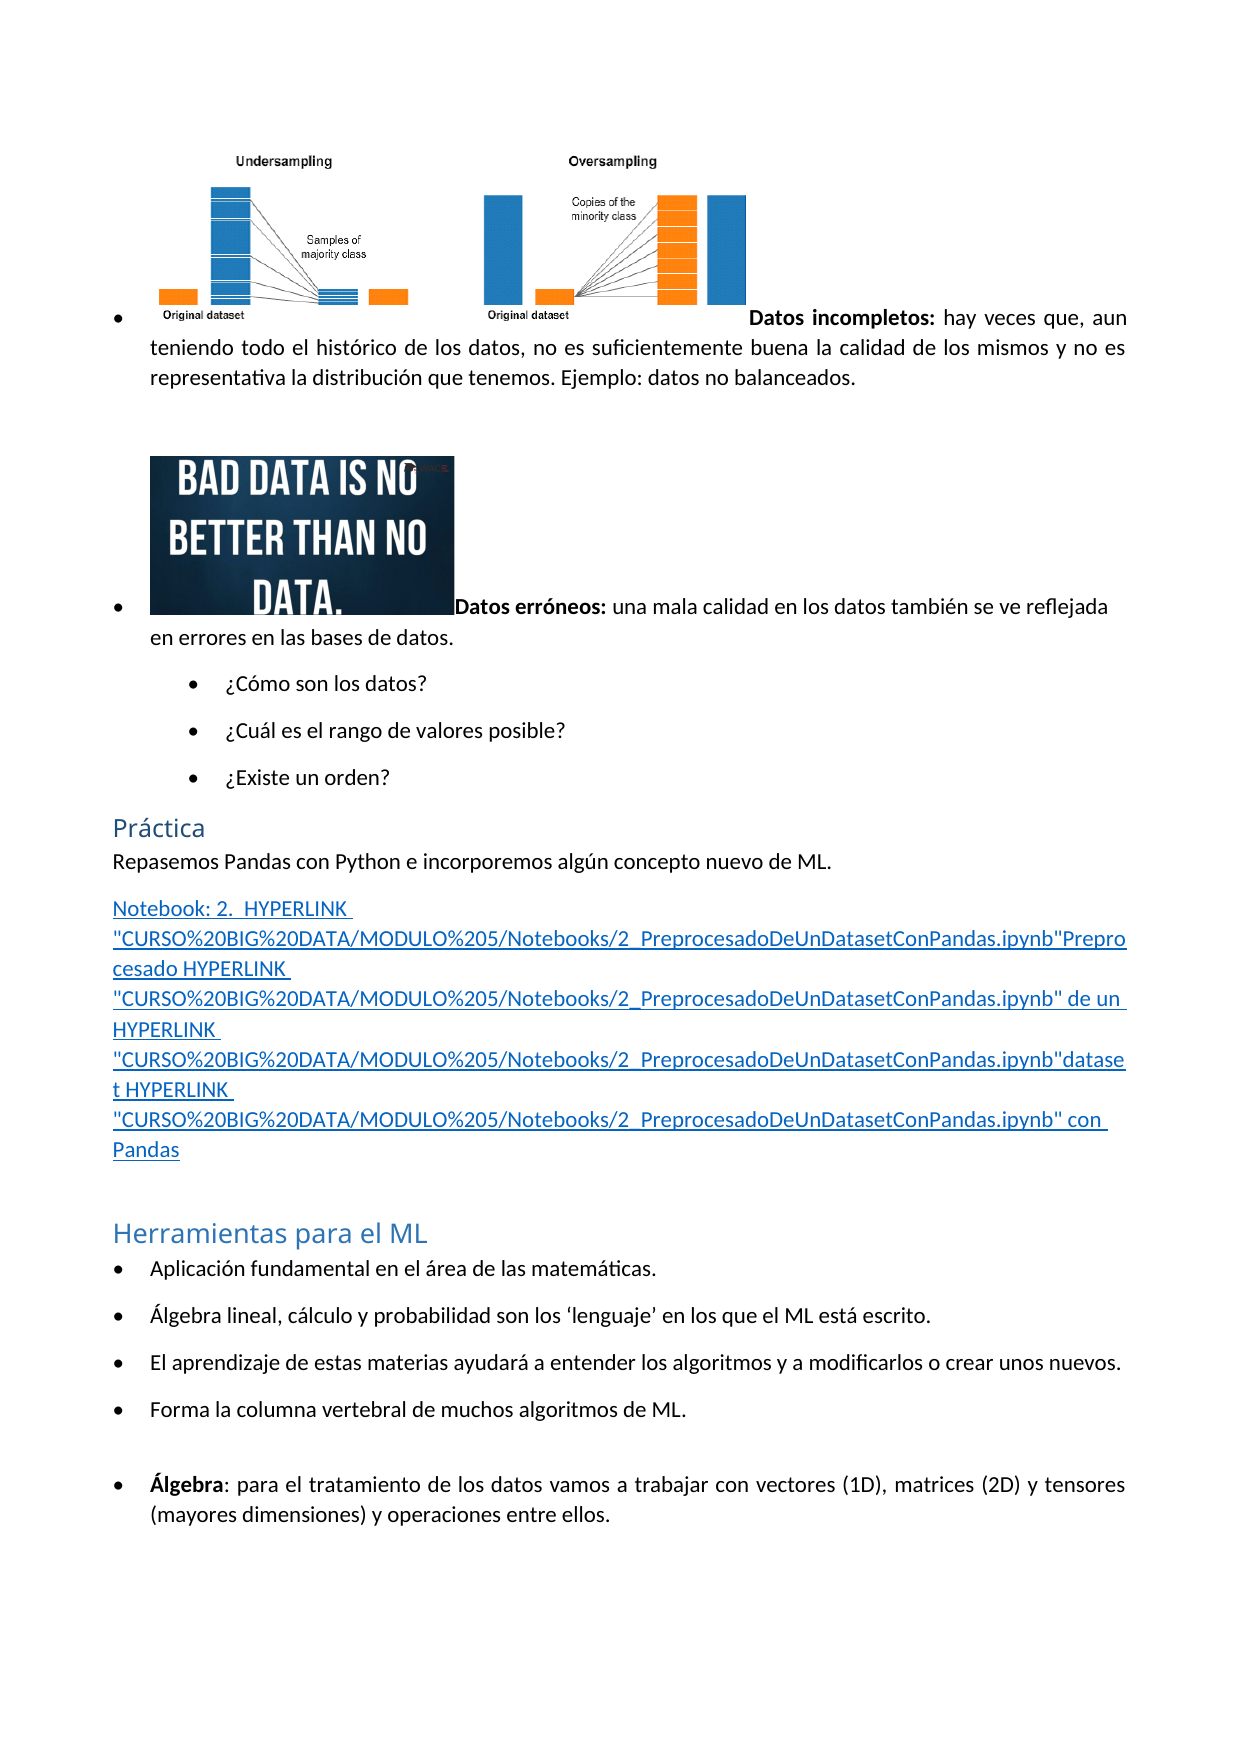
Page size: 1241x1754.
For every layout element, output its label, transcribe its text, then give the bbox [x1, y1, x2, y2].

list ¿Cómo son los datos? [187, 669, 1128, 698]
list El aprendizaje de estas materias ayudará a entender los algoritmos y a modificarlos o crear unos nuevos. [112, 1348, 1128, 1376]
list Álgebra lineal, cálculo y probabilidad son los ‘lenguaje’ en los que el ML está escrito. [112, 1301, 1128, 1329]
list Aplicación fundamental en el área de las matemáticas. [112, 1254, 1128, 1282]
list Datos erróneos: una mala calidad en los datos también se ve reflejada en errores en las bases de datos. [112, 457, 1128, 651]
list Álgebra: para el tratamiento de los datos vamos a trabajar con vectores (1D), matrices (2D) y tensores (mayores dimensiones) y operaciones entre ellos. [112, 1470, 1128, 1528]
picture [150, 456, 455, 615]
text Práctica [112, 810, 1128, 844]
list ¿Existe un orden? [187, 763, 1128, 791]
picture [150, 150, 749, 325]
text Herramientas para el ML [112, 1214, 1128, 1251]
text Repasemos Pandas con Python e incorporemos algún concepto nuevo de ML. [112, 847, 1128, 875]
list Forma la columna vertebral de muchos algoritmos de ML. [112, 1395, 1128, 1423]
text Notebook: 2. HYPERLINK "CURSO%20BIG%20DATA/MODULO%205/Notebooks/2_PreprocesadoDeUnDatasetConPandas.ipynb"Preprocesado HYPERLINK "CURSO%20BIG%20DATA/MODULO%205/Notebooks/2_PreprocesadoDeUnDatasetConPandas.ipynb" de un HYPERLINK "CURSO%20BIG%20DATA/MODULO%205/Notebooks/2_PreprocesadoDeUnDatasetConPandas.ipynb"dataset HYPERLINK "CURSO%20BIG%20DATA/MODULO%205/Notebooks/2_PreprocesadoDeUnDatasetConPandas.ipynb" con Pandas [112, 894, 1128, 1163]
list ¿Cuál es el rango de valores posible? [187, 716, 1128, 744]
